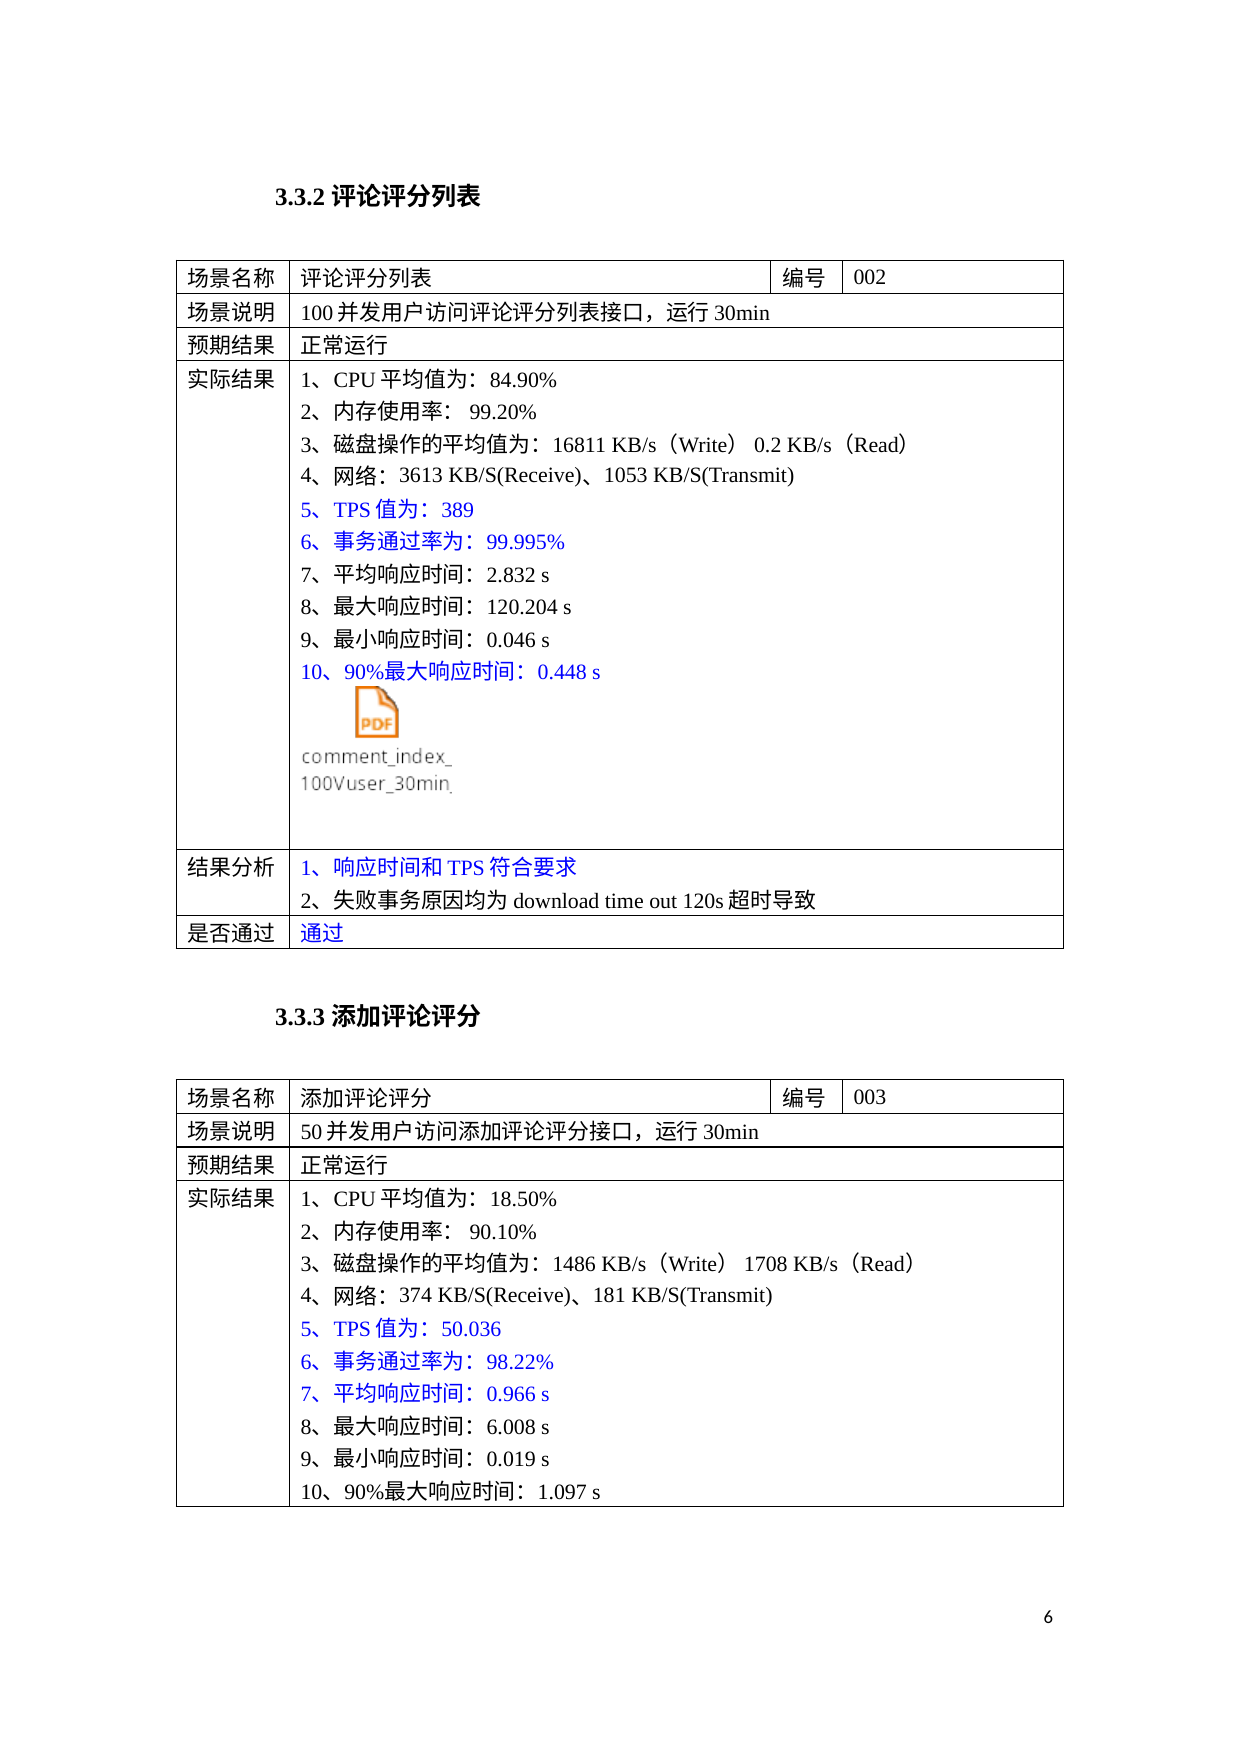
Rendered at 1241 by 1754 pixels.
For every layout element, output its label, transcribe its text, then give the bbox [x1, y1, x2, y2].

table_cell 场景说明 [177, 294, 289, 327]
table_cell 50并发用户访问添加评论评分接口，运行30min [290, 1114, 1063, 1146]
subtitle 3.3.3 添加评论评分 [231, 982, 1053, 1047]
table_cell 100并发用户访问评论评分列表接口，运行30min [290, 294, 1063, 327]
subtitle 3.3.2 评论评分列表 [231, 162, 1053, 227]
table_header 场景名称 [177, 261, 289, 293]
table_cell 通过 [290, 916, 1063, 948]
table_cell 正常运行 [290, 328, 1063, 360]
table_header 编号 [771, 261, 842, 293]
table_cell 结果分析 [177, 850, 289, 915]
table_cell 是否通过 [177, 916, 289, 948]
table_header 场景名称 [177, 1080, 289, 1113]
table_header 编号 [771, 1080, 842, 1113]
table_header 002 [843, 261, 1063, 293]
table_cell 预期结果 [177, 328, 289, 360]
table_header 添加评论评分 [290, 1080, 770, 1113]
table_cell 场景说明 [177, 1114, 289, 1146]
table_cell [290, 1181, 1063, 1506]
table_cell 正常运行 [290, 1148, 1063, 1180]
table_cell 预期结果 [177, 1148, 289, 1180]
table_header 003 [843, 1080, 1063, 1113]
table_cell 1、响应时间和TPS符合要求 2、失败事务原因均为 download time out 120s超时导致 [290, 850, 1063, 915]
table_header 评论评分列表 [290, 261, 770, 293]
table_cell 实际结果 [177, 1181, 289, 1506]
table_cell 1、CPU平均值为：84.90% 2、内存使用率： 99.20% 3、磁盘操作的平均值为：16811 KB/s（Write） 0.2 KB/s（Read） 4、网络：3613 KB/S(Receive)、1053 KB/S(Transmit) 5、TPS值为：389 6、事务通过率为：99.995% 7、平均响应时间：2.832 s 8、最大响应时间：120.204 s 9、最小响应时间：0.046 s 10、90%最大响应时间：0.448 s [290, 361, 1063, 849]
table_cell 实际结果 [177, 361, 289, 849]
